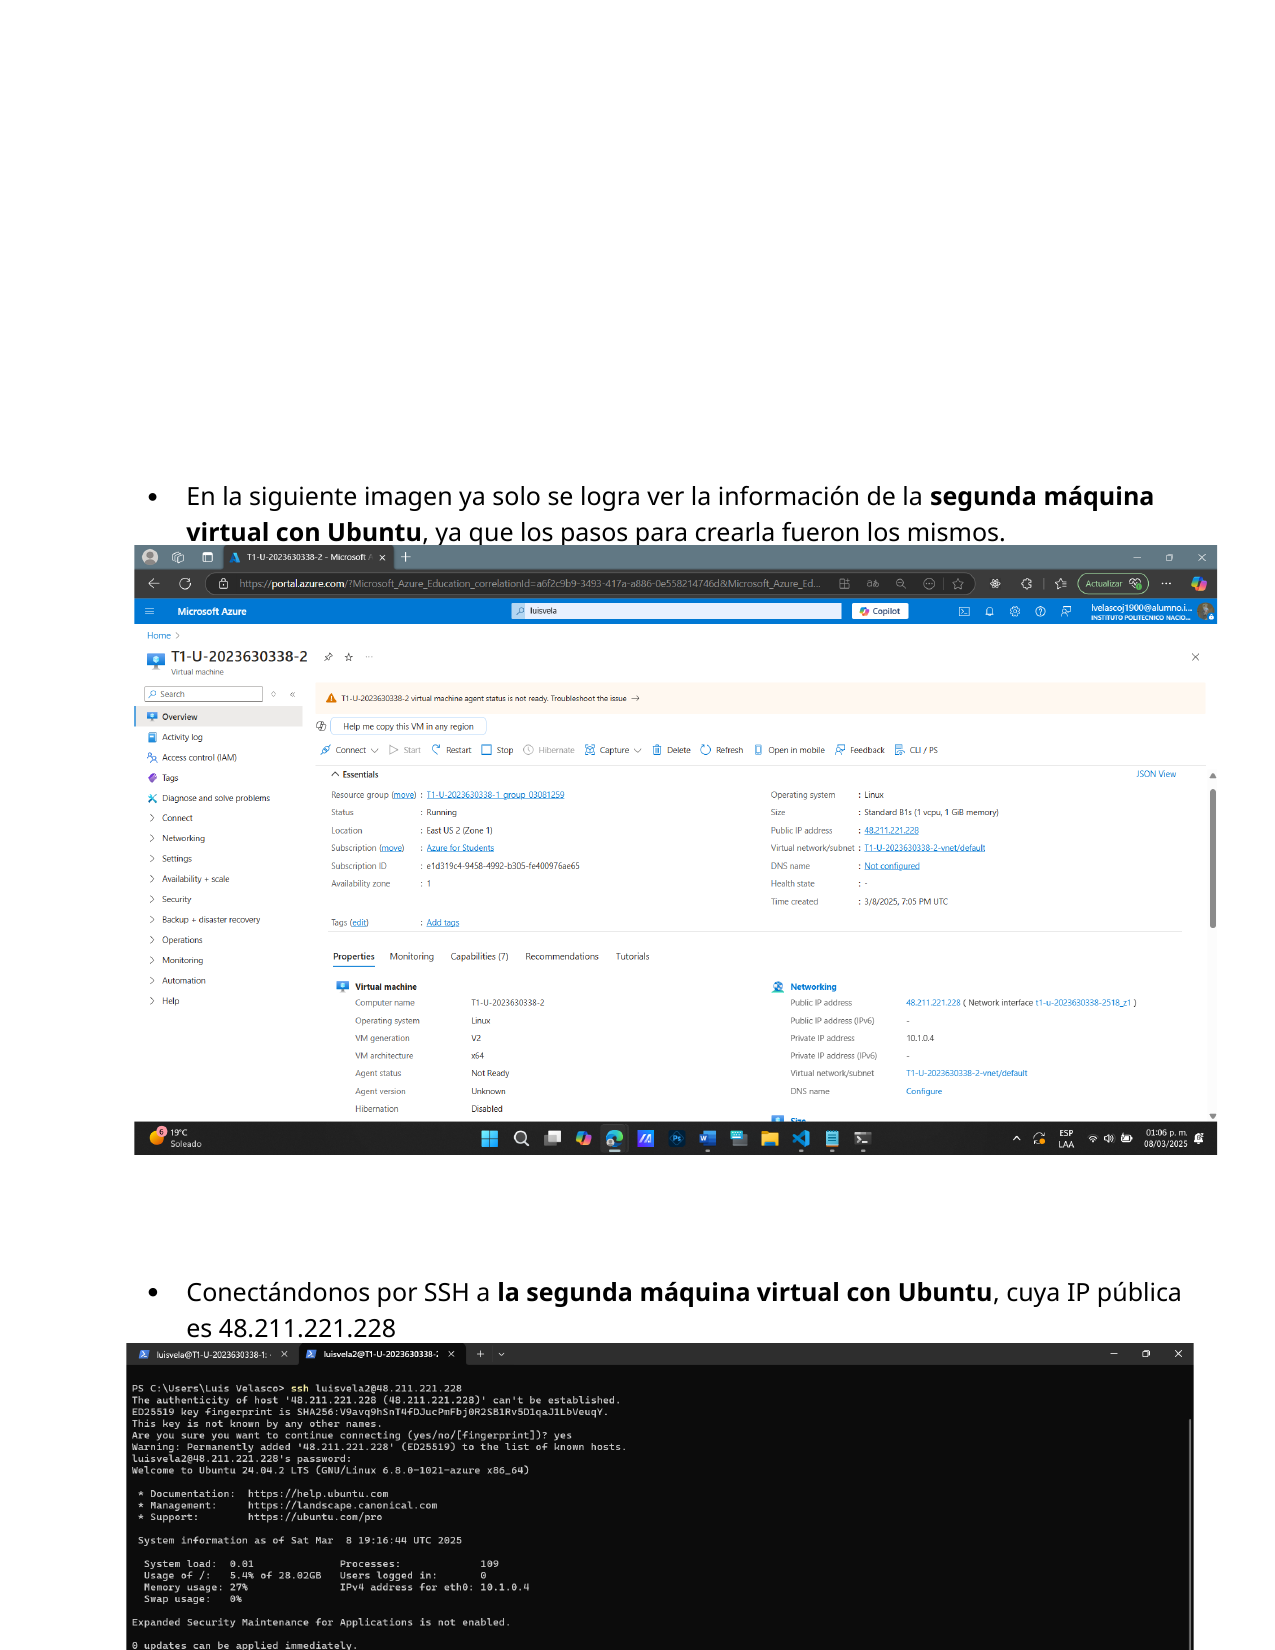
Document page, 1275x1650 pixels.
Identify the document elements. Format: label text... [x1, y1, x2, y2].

picture [134, 545, 1218, 1155]
picture [126, 1343, 1194, 1650]
list En la siguiente imagen ya solo se logra ver la información de la segunda máquina virtual con Ubuntu, ya que los pasos para crearla fueron los mismos. [149, 478, 1200, 545]
list Conectándonos por SSH a la segunda máquina virtual con Ubuntu, cuya IP pública es 48.211.221.228 [149, 1274, 1200, 1345]
